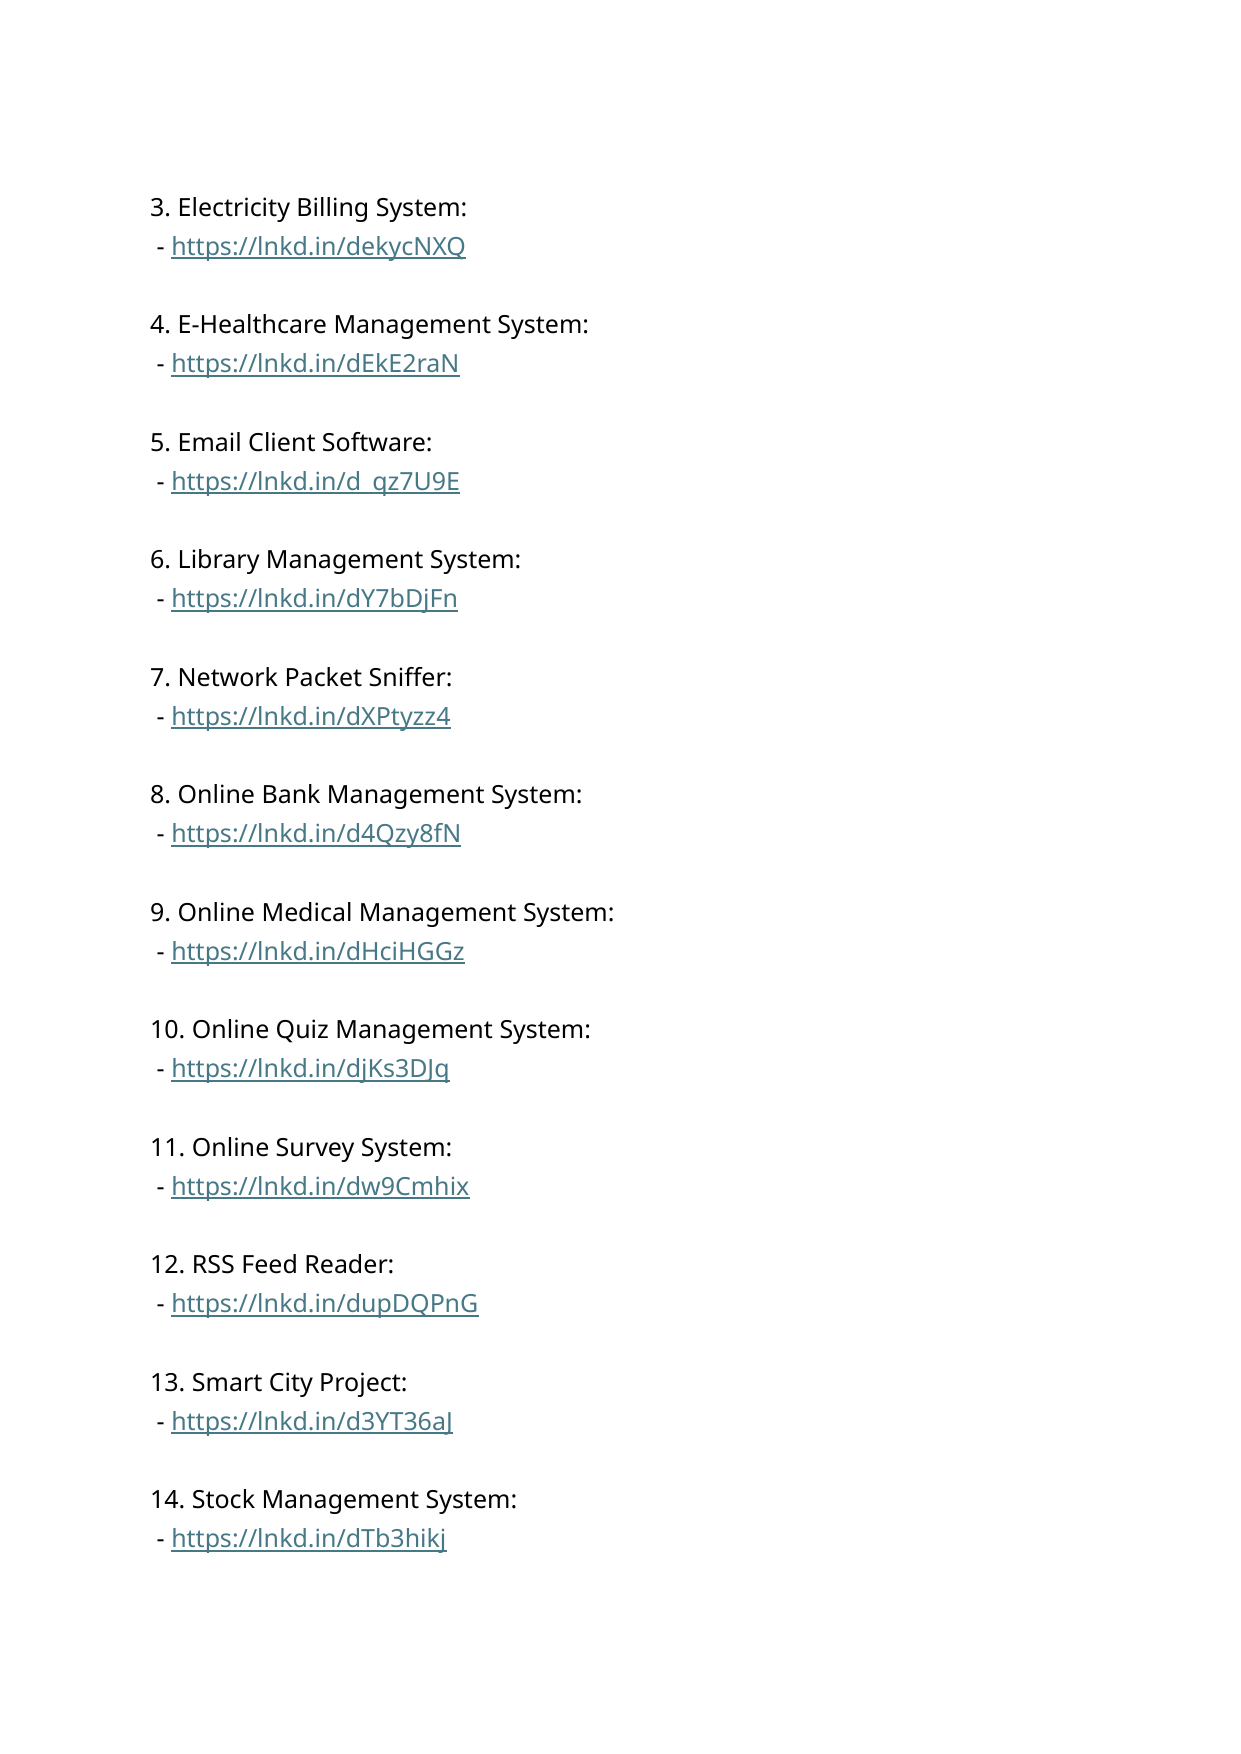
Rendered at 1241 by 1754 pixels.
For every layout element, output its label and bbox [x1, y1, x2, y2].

text [150, 150, 1090, 1594]
